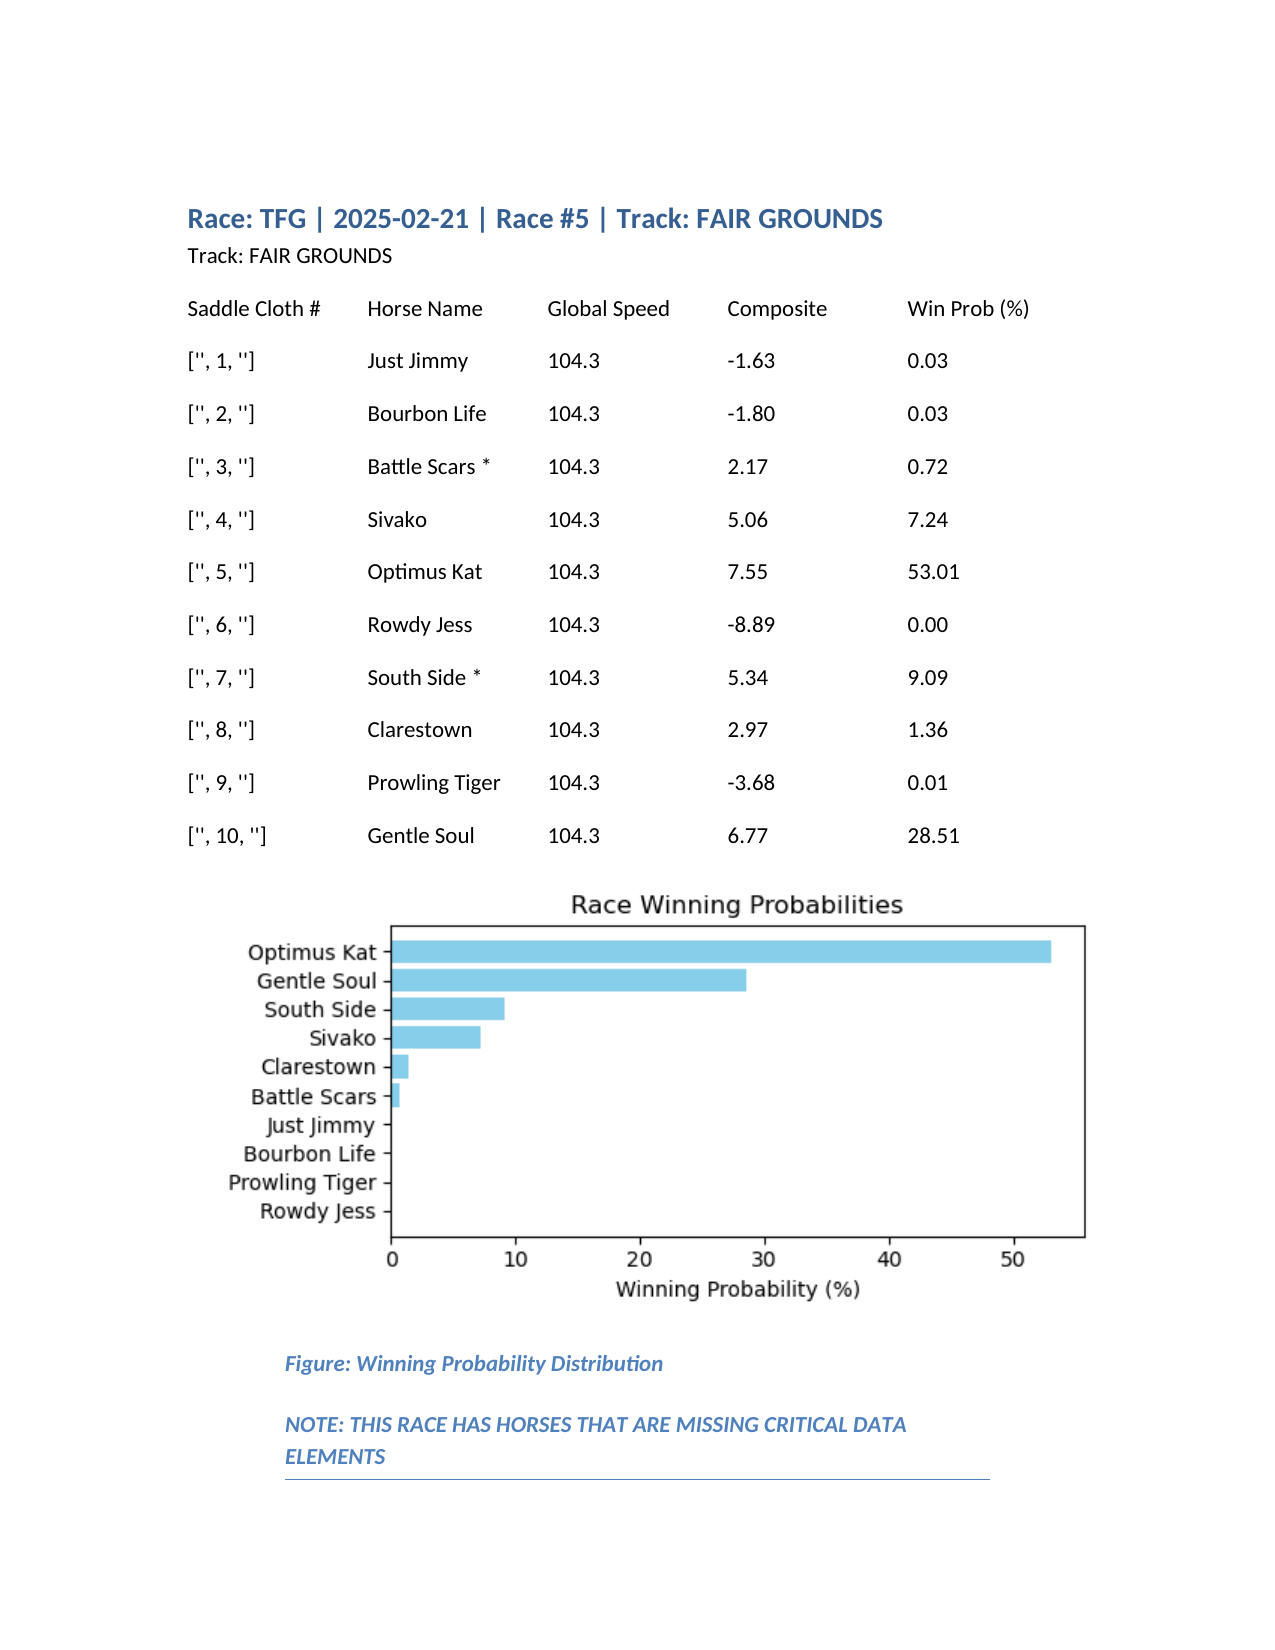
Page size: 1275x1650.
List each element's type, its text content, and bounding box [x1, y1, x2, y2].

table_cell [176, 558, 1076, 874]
text Figure: Winning Probability Distribution [285, 1349, 990, 1377]
text Track: FAIR GROUNDS [187, 241, 1087, 269]
subtitle Race: TFG | 2025-02-21 | Race #5 | Track: FAIR GROUNDS [187, 200, 1087, 236]
picture [206, 873, 1107, 1324]
text NOTE: THIS RACE HAS HORSES THAT ARE MISSING CRITICAL DATA ELEMENTS [285, 1410, 990, 1479]
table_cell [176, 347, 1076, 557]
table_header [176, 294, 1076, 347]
